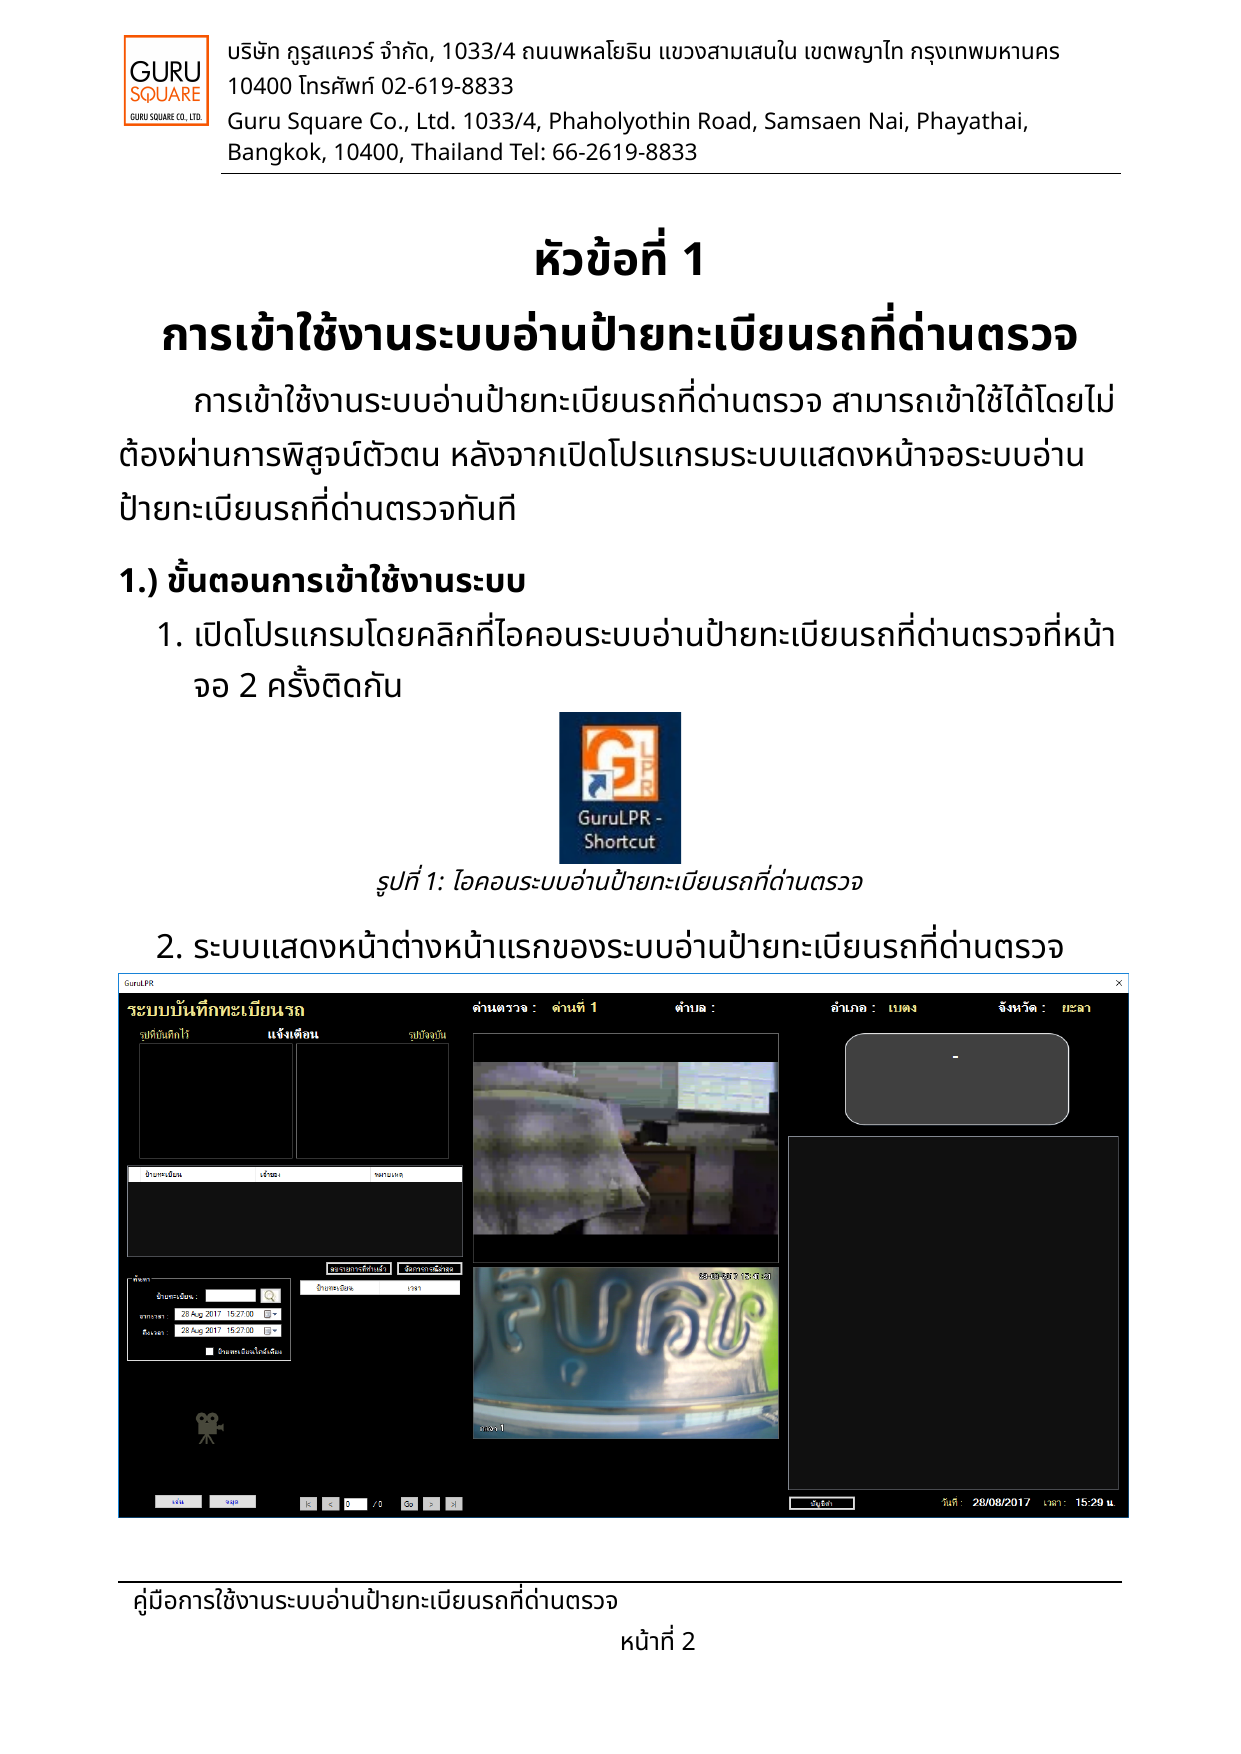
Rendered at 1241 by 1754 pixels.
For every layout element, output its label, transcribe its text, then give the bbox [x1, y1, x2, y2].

subtitle การเข้าใช้งานระบบอ่านป้ายทะเบียนรถที่ด่านตรวจ [118, 302, 1122, 371]
text การเข้าใช้งานระบบอ่านป้ายทะเบียนรถที่ด่านตรวจ สามารถเข้าใช้ได้โดยไม่ต้องผ่านการพิสูจน์ตัวตน หลังจากเปิดโปรแกรมระบบแสดงหน้าจอระบบอ่านป้ายทะเบียนรถที่ด่านตรวจทันที [118, 377, 1122, 536]
picture [559, 712, 682, 864]
subtitle 1.) ขั้นตอนการเข้าใช้งานระบบ [118, 556, 1122, 607]
picture [118, 973, 1129, 1518]
subtitle หัวข้อที่ 1 [118, 227, 1122, 296]
list เปิดโปรแกรมโดยคลิกที่ไอคอนระบบอ่านป้ายทะเบียนรถที่ด่านตรวจที่หน้าจอ 2 ครั้งติดกัน [156, 611, 1122, 712]
list ระบบแสดงหน้าต่างหน้าแรกของระบบอ่านป้ายทะเบียนรถที่ด่านตรวจ [156, 923, 1122, 973]
picture [123, 35, 209, 126]
